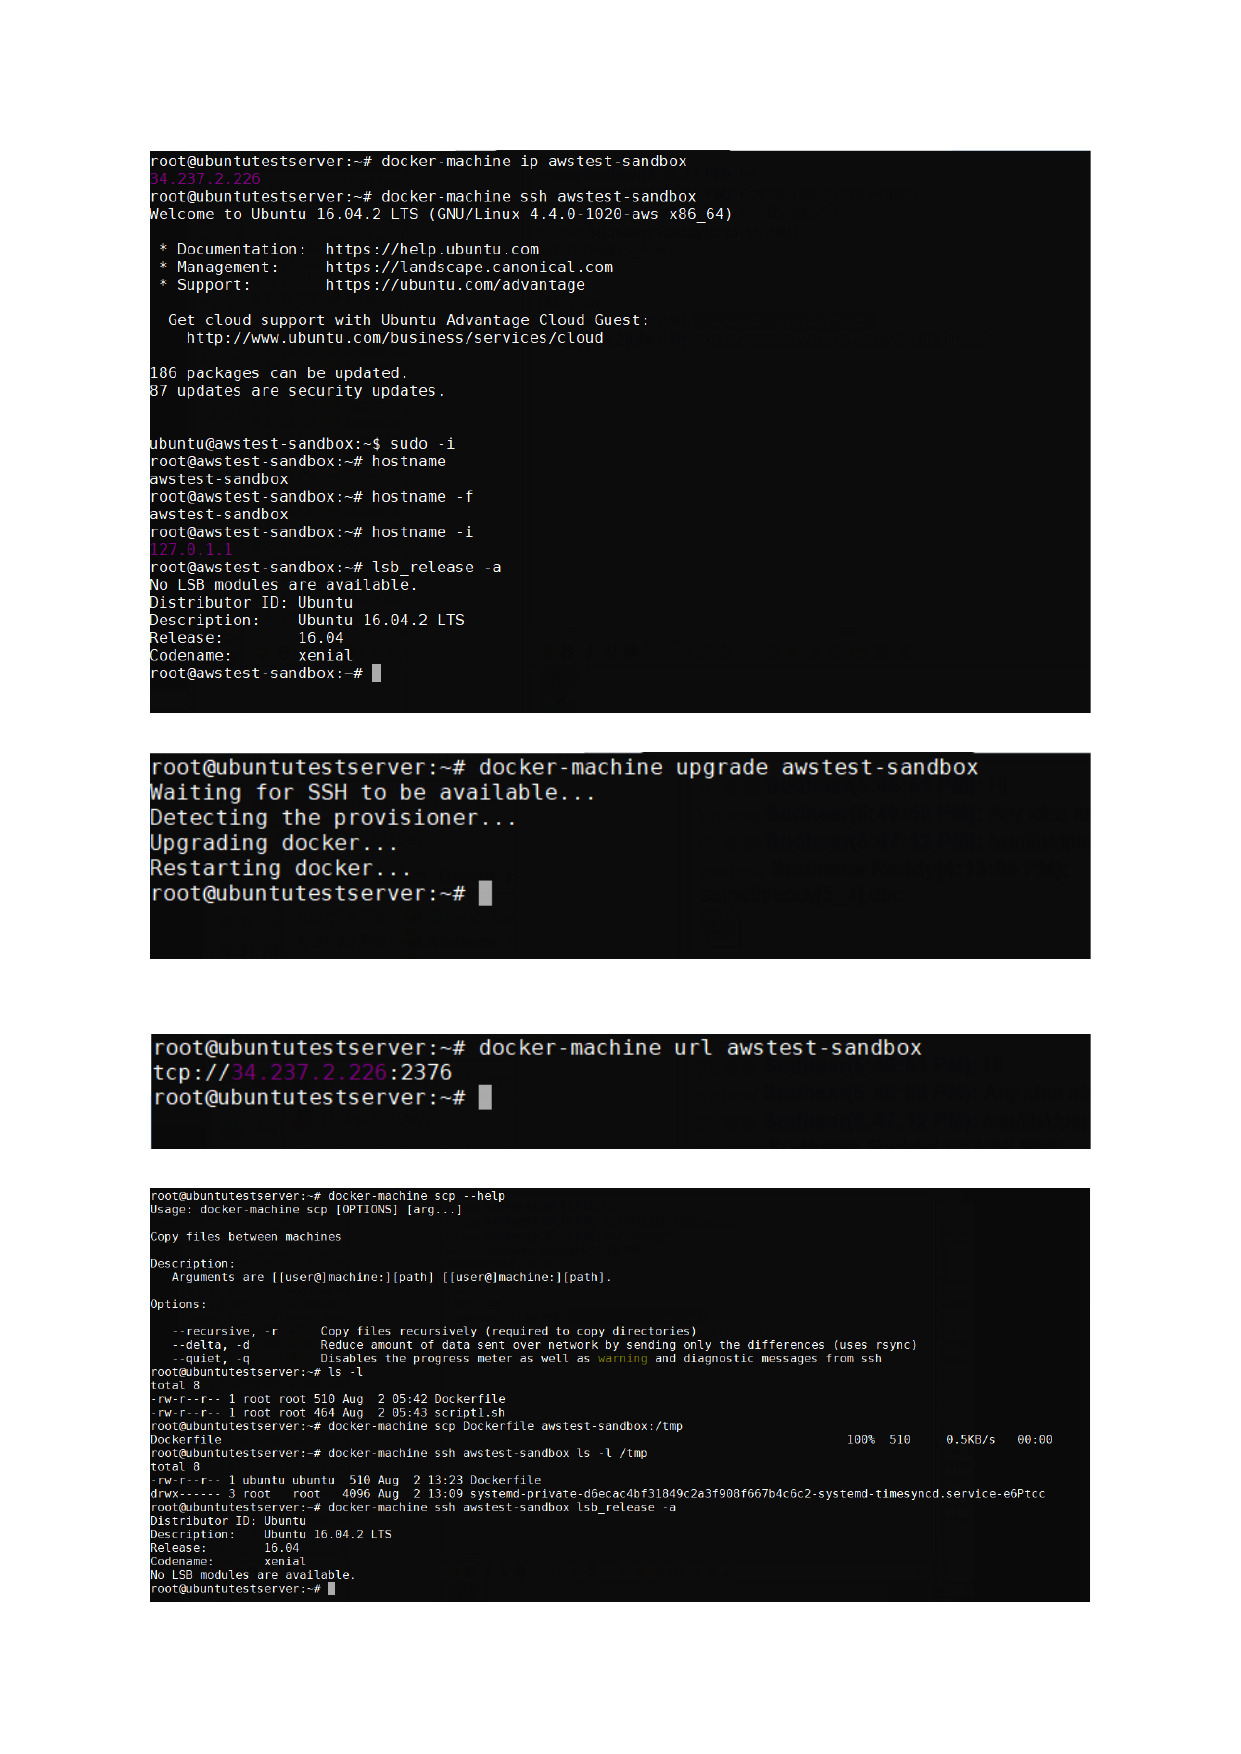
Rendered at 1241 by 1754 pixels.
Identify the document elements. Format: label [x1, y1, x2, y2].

picture [150, 1188, 1091, 1602]
picture [150, 752, 1091, 959]
picture [150, 1034, 1091, 1149]
picture [150, 150, 1091, 713]
